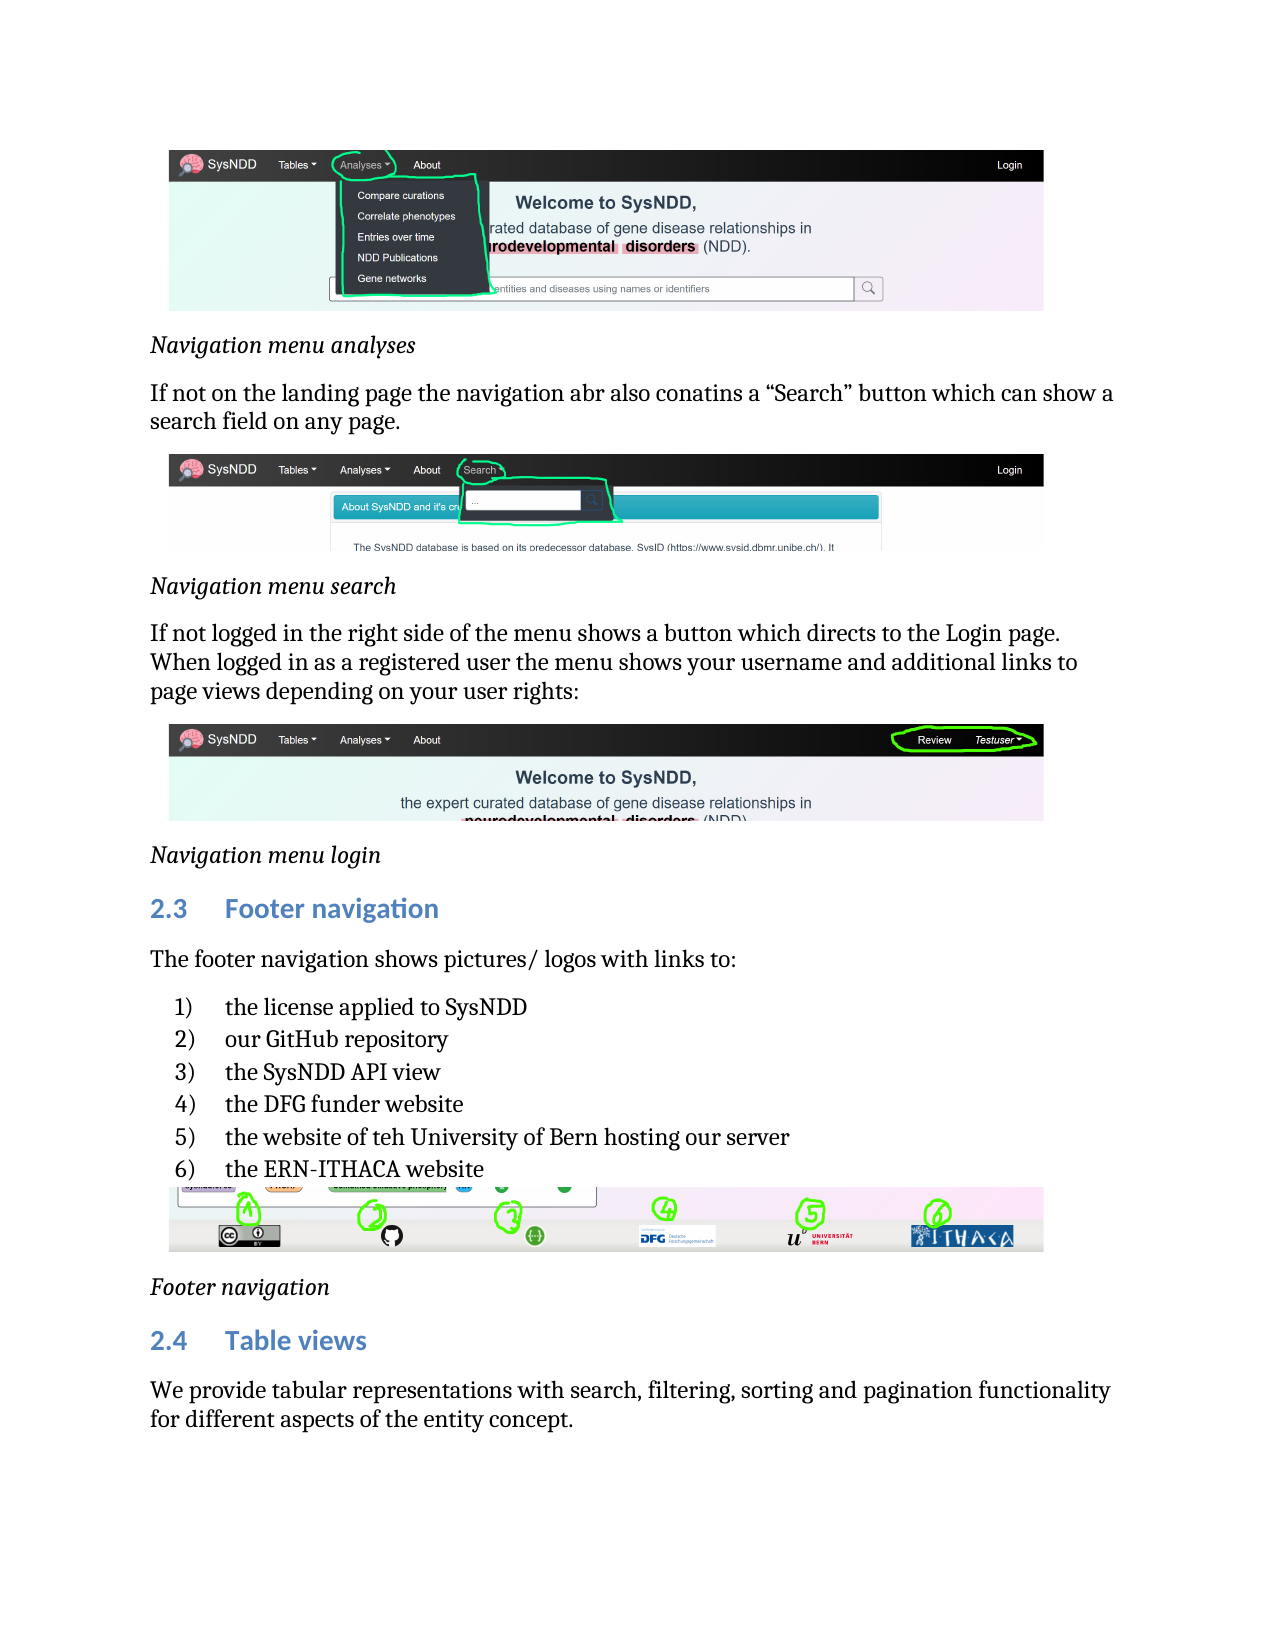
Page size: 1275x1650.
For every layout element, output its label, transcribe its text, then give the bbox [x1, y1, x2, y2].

subtitle 2.3 Footer navigation [150, 891, 1125, 926]
text Navigation menu analyses [150, 331, 1125, 360]
picture [168, 1187, 1044, 1252]
list the license applied to SysNDD [175, 992, 1125, 1021]
picture [168, 454, 1044, 551]
text We provide tabular representations with search, filtering, sorting and pagination functionality for different aspects of the entity concept. [150, 1376, 1125, 1434]
list our GitHub repository [175, 1025, 1125, 1054]
text If not logged in the right side of the menu shows a button which directs to the Login page. When logged in as a registered user the menu shows your username and additional links to page views depending on your user rights: [150, 619, 1125, 705]
picture [168, 150, 1044, 311]
text The footer navigation shows pictures/ logos with links to: [150, 945, 1125, 974]
text Navigation menu search [150, 572, 1125, 600]
list the ERN-ITHACA website [175, 1155, 1125, 1184]
list the website of teh University of Bern hosting our server [175, 1122, 1125, 1151]
text Footer navigation [150, 1272, 1125, 1301]
list the DFG funder website [175, 1090, 1125, 1119]
text If not on the landing page the navigation abr also conatins a “Search” button which can show a search field on any page. [150, 378, 1125, 436]
text Navigation menu login [150, 841, 1125, 870]
picture [168, 724, 1044, 821]
subtitle 2.4 Table views [150, 1322, 1125, 1358]
list the SysNDD API view [175, 1057, 1125, 1086]
